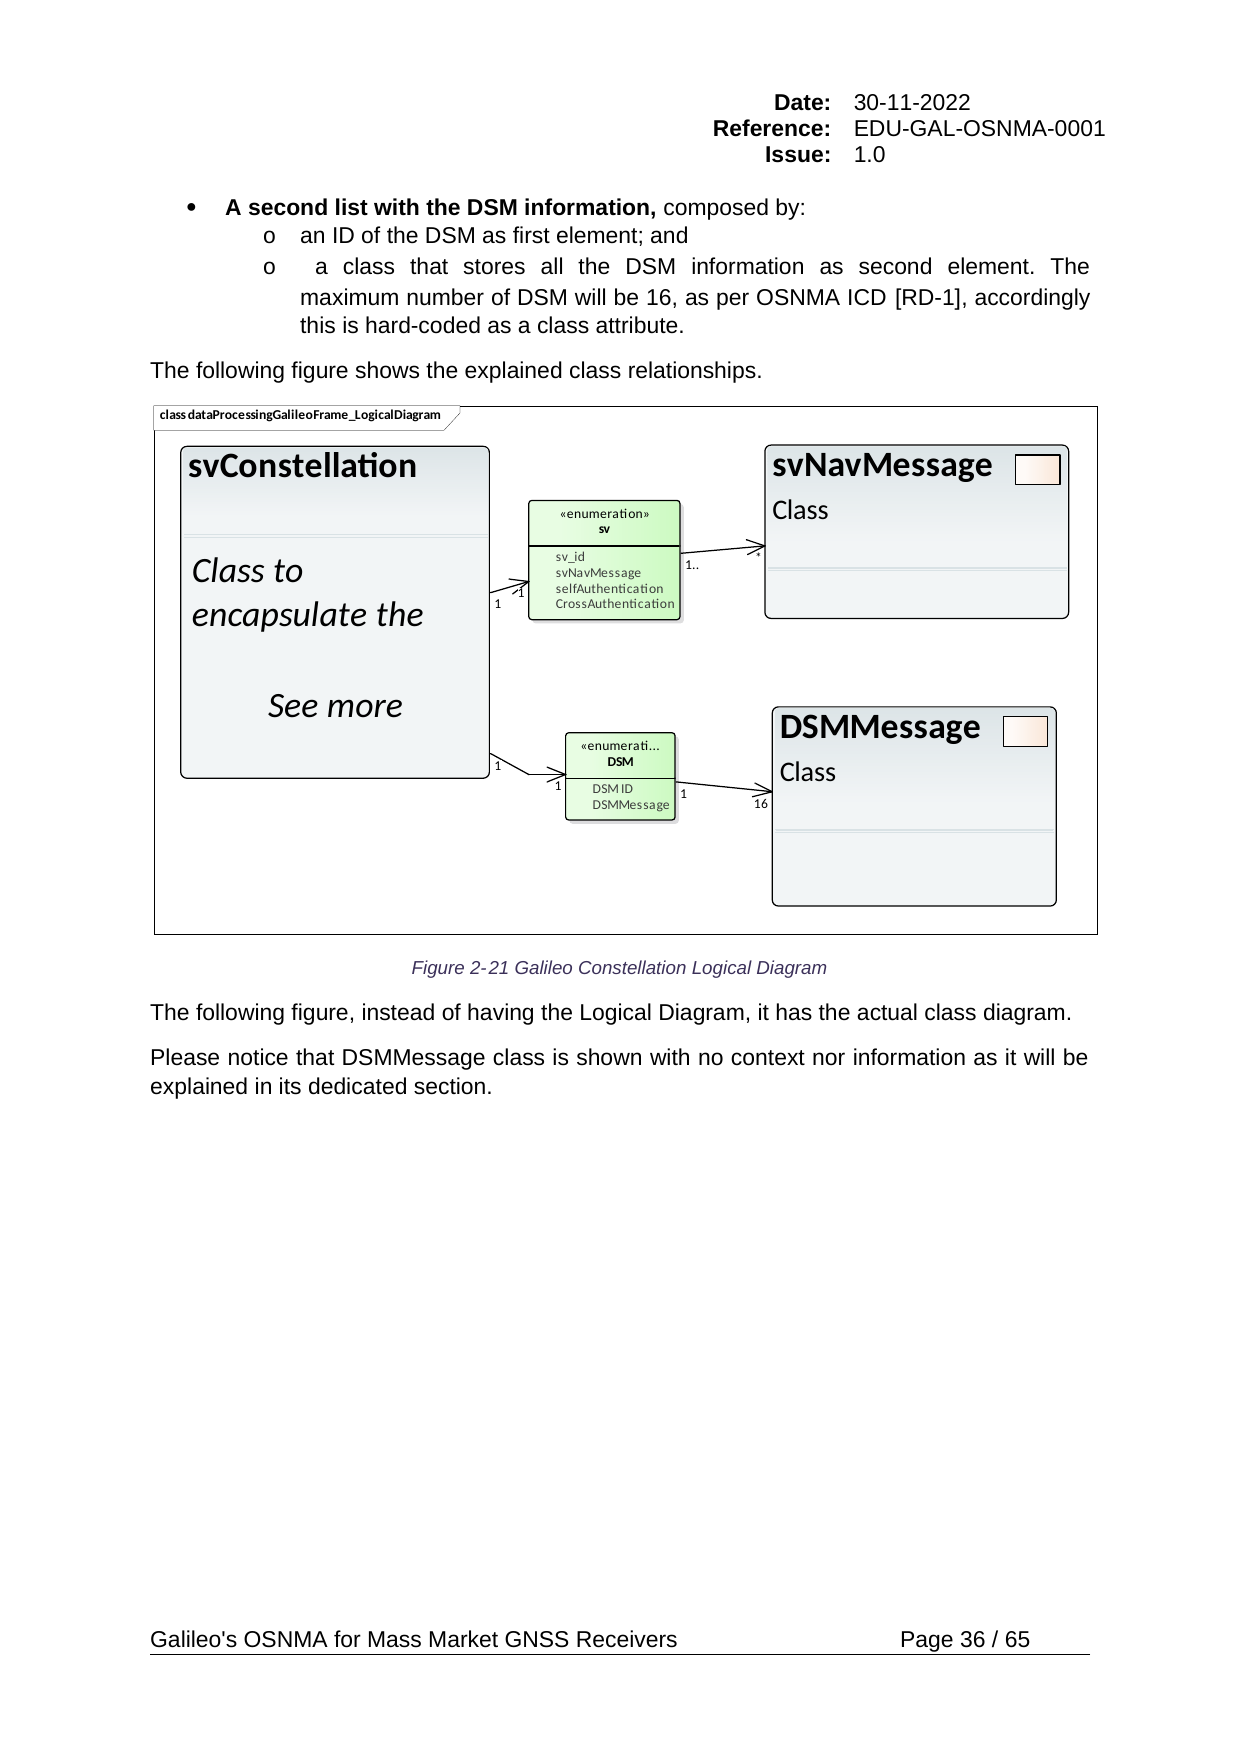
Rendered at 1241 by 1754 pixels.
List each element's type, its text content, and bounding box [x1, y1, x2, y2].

text The following figure shows the explained class relationships. [150, 357, 1090, 383]
list an ID of the DSM as first element; and [262, 222, 1090, 251]
list A second list with the DSM information, composed by: [187, 194, 1090, 220]
text The following figure, instead of having the Logical Diagram, it has the actual class diagram. [150, 999, 1090, 1025]
list a class that stores all the DSM information as second element. The maximum number of DSM will be 16, as per OSNMA ICD [RD-1], accordingly this is hard-coded as a class attribute. [262, 253, 1090, 338]
text Please notice that DSMMessage class is shown with no context nor information as it will be explained in its dedicated section. [150, 1044, 1090, 1099]
